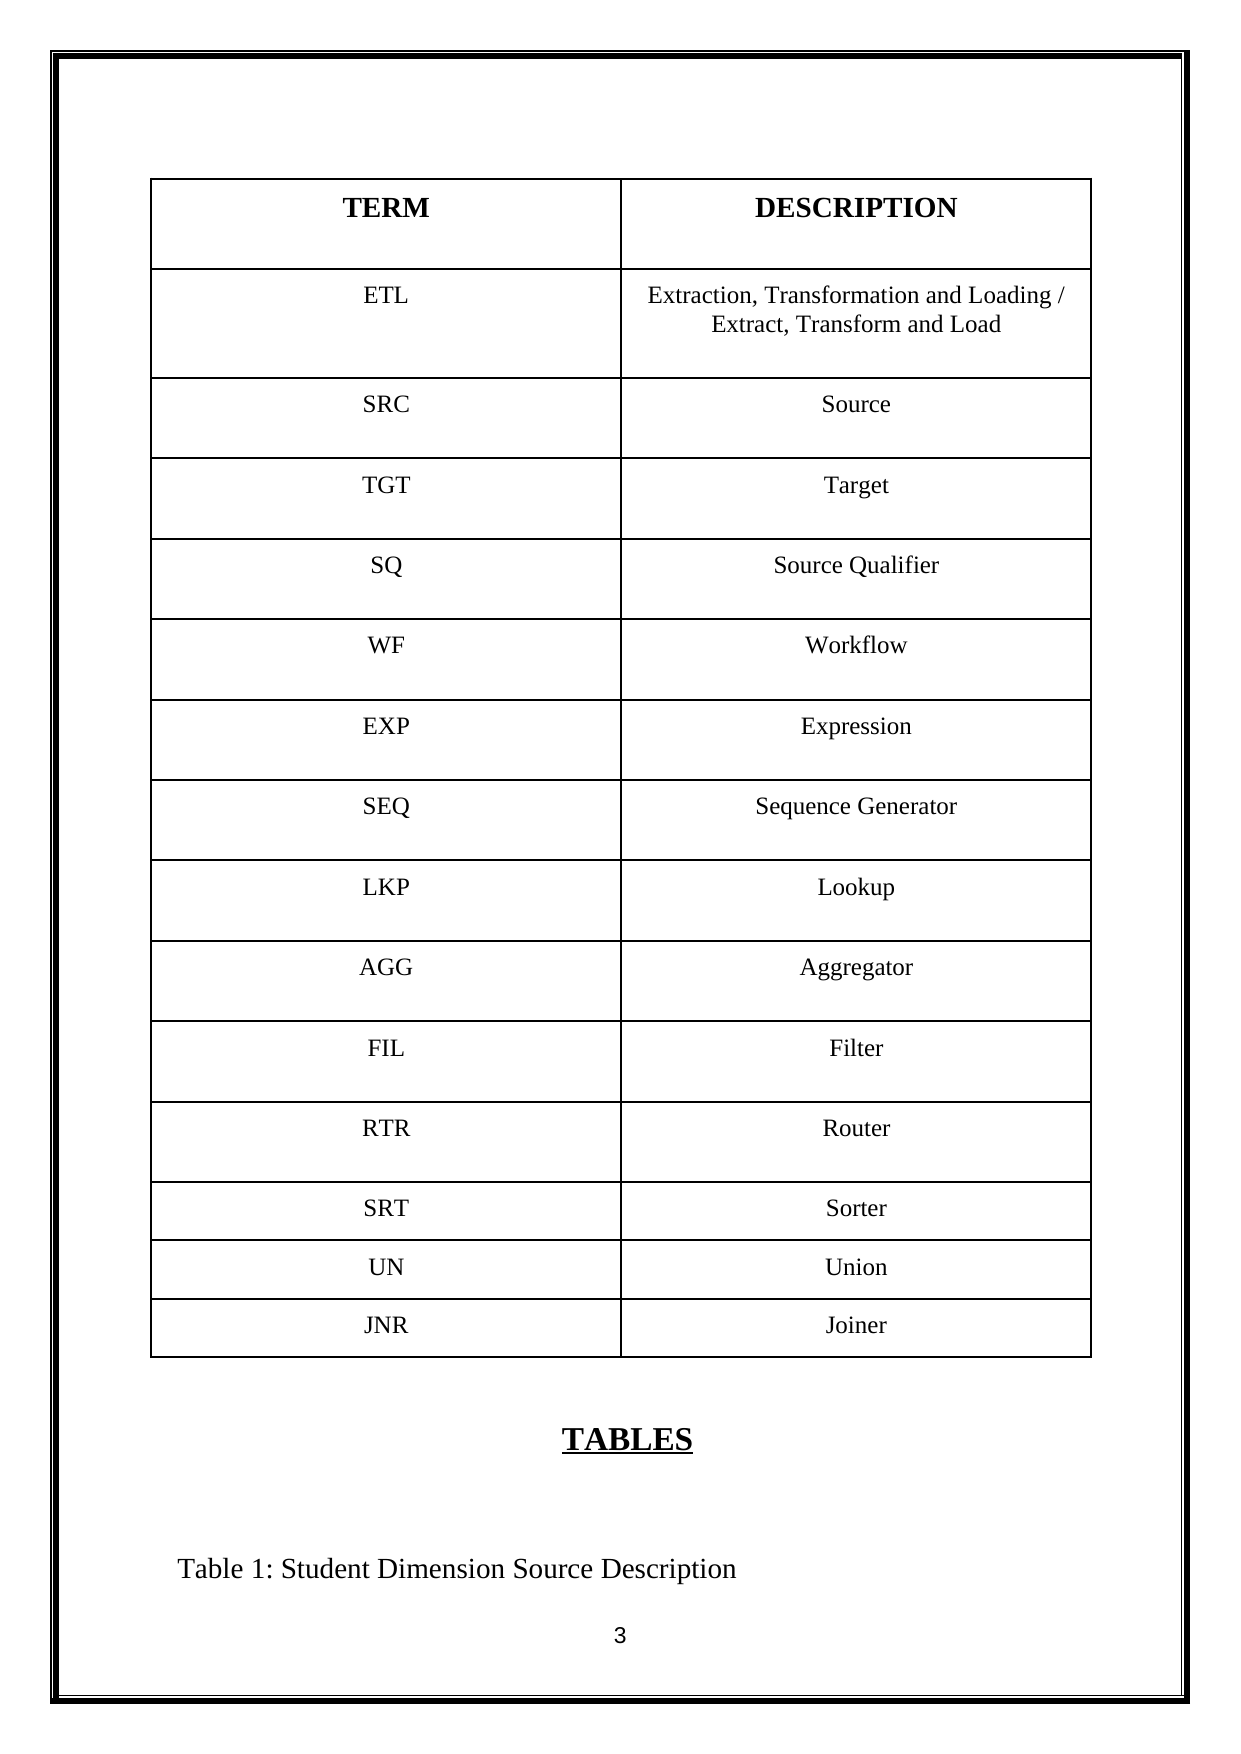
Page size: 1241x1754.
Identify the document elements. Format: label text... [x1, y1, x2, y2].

table_cell EXP [152, 701, 620, 779]
table_cell LKP [152, 861, 620, 940]
table_cell Expression [622, 701, 1090, 779]
table_cell SRC [152, 379, 620, 457]
table_cell Workflow [622, 620, 1090, 698]
table_cell TGT [152, 459, 620, 538]
table_cell Joiner [622, 1300, 1090, 1356]
table_cell Source [622, 379, 1090, 457]
table_cell ETL [152, 270, 620, 377]
table_cell Target [622, 459, 1090, 538]
table_cell Lookup [622, 861, 1090, 940]
table_cell Router [622, 1103, 1090, 1181]
table_cell AGG [152, 942, 620, 1020]
table_cell WF [152, 620, 620, 698]
table_cell Sorter [622, 1183, 1090, 1239]
table_cell Union [622, 1241, 1090, 1298]
table_cell SRT [152, 1183, 620, 1239]
table_cell Source Qualifier [622, 540, 1090, 618]
table_cell FIL [152, 1022, 620, 1101]
text TABLES [177, 1419, 1078, 1457]
table_cell JNR [152, 1300, 620, 1356]
table_cell Extraction, Transformation and Loading / Extract, Transform and Load [622, 270, 1090, 377]
table_cell RTR [152, 1103, 620, 1181]
table_cell Filter [622, 1022, 1090, 1101]
table_cell UN [152, 1241, 620, 1298]
table_cell Aggregator [622, 942, 1090, 1020]
table_header DESCRIPTION [622, 180, 1090, 268]
table_cell SQ [152, 540, 620, 618]
table_cell SEQ [152, 781, 620, 859]
table_header TERM [152, 180, 620, 268]
table_cell Sequence Generator [622, 781, 1090, 859]
text Table 1: Student Dimension Source Description [177, 1551, 1078, 1584]
